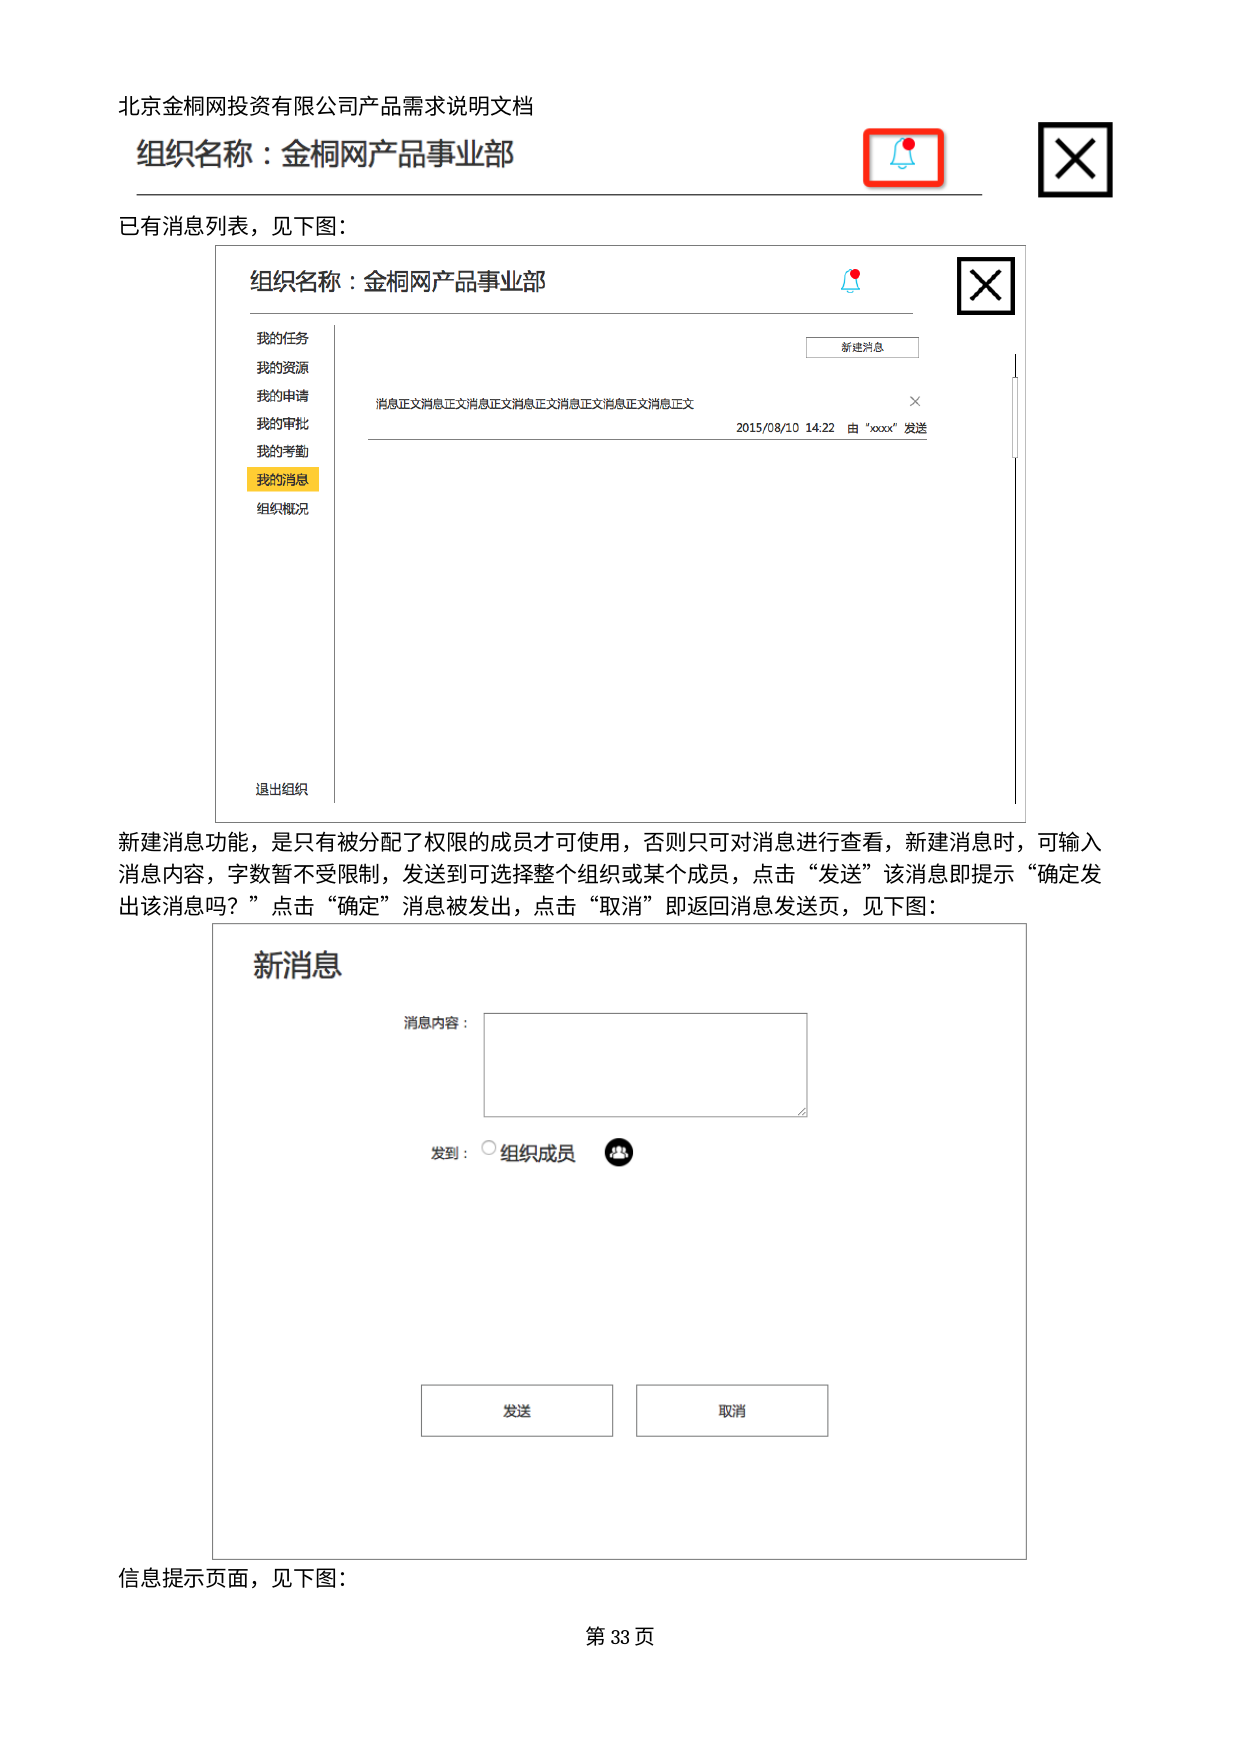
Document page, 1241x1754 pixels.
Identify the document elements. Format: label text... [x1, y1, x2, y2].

picture [118, 120, 1123, 210]
picture [211, 920, 1029, 1561]
text 新建消息功能，是只有被分配了权限的成员才可使用，否则只可对消息进行查看，新建消息时，可输入消息内容，字数暂不受限制，发送到可选择整个组织或某个成员，点击“发送”该消息即提示“确定发出该消息吗？”点击“确定”消息被发出，点击“取消”即返回消息发送页，见下图： [118, 825, 1122, 920]
text 已有消息列表，见下图： [118, 210, 1122, 241]
picture [210, 241, 1030, 826]
text 信息提示页面，见下图： [118, 1561, 1122, 1592]
